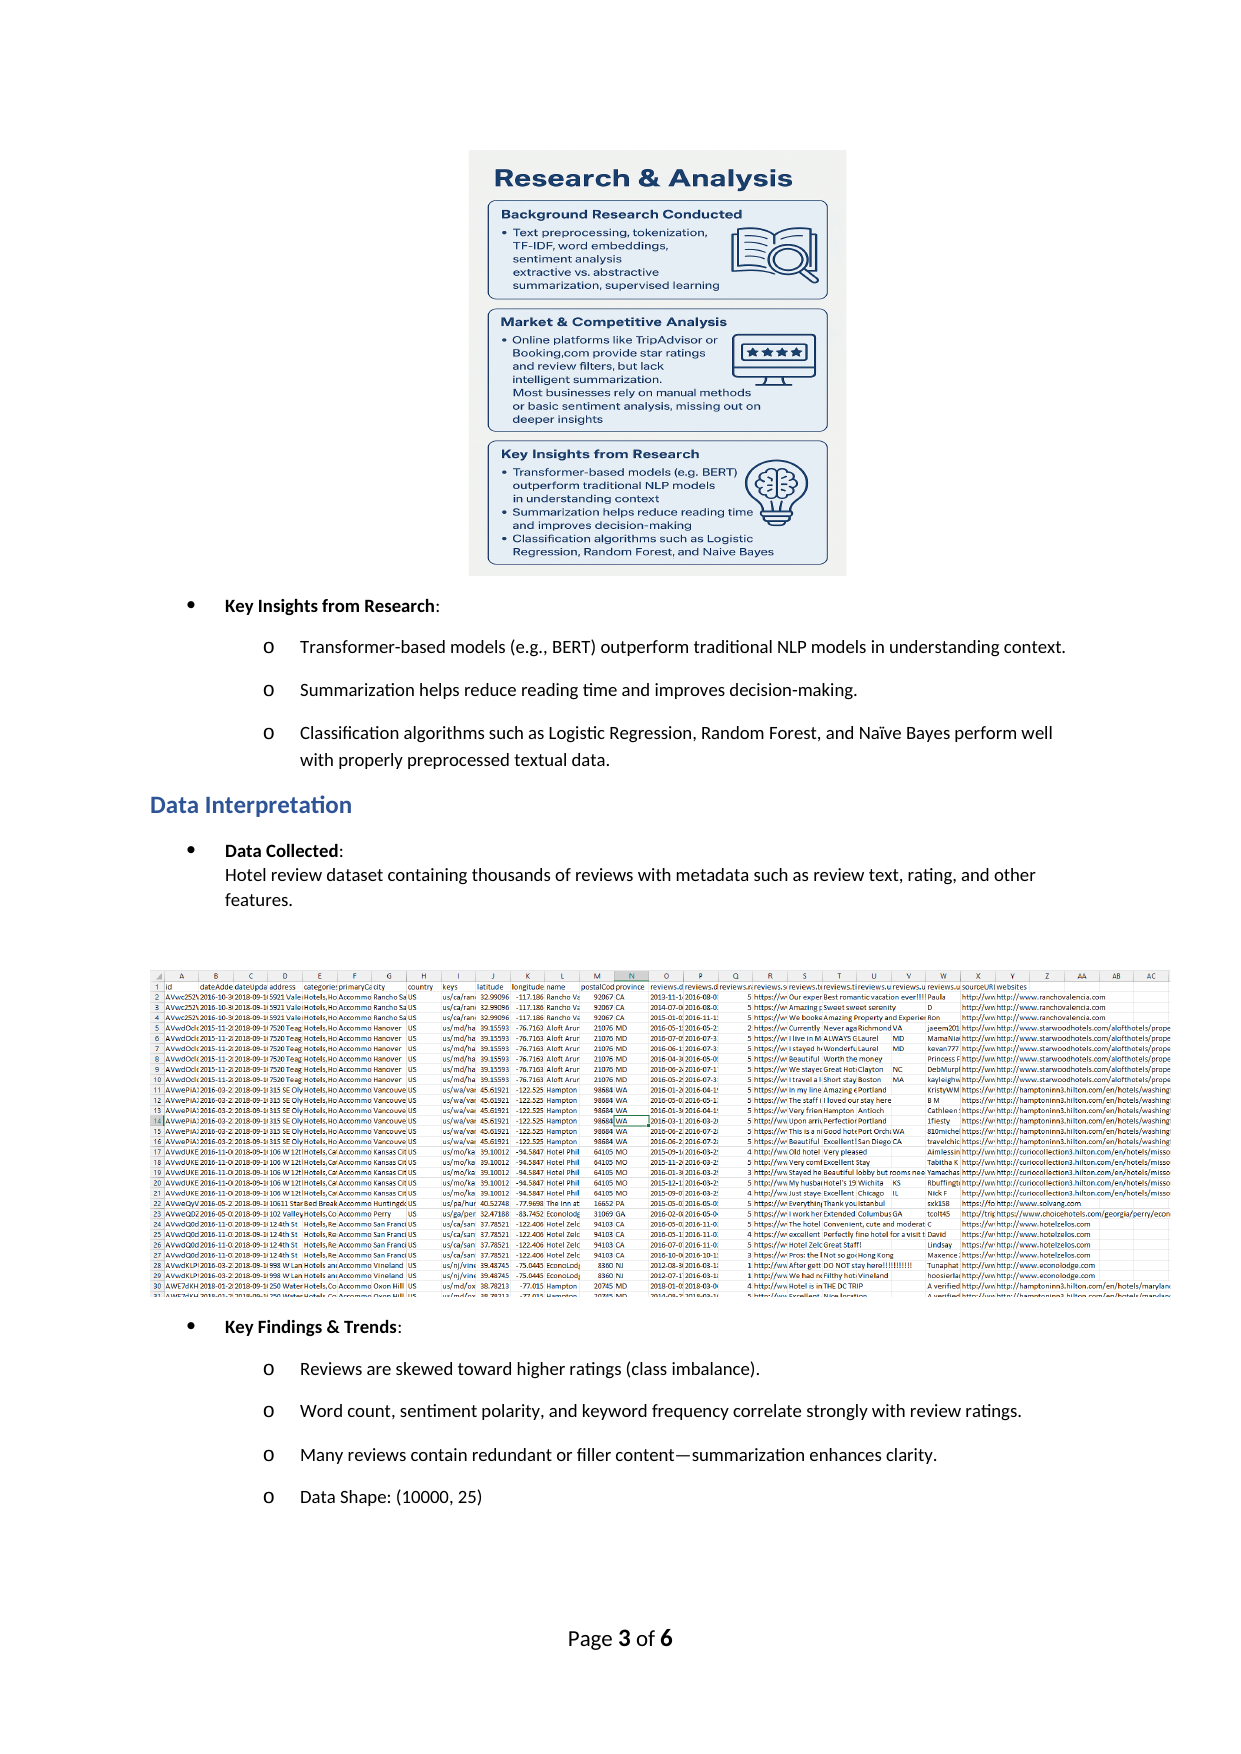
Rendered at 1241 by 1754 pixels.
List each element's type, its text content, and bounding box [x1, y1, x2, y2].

list Data Shape: (10000, 25) [262, 1486, 1090, 1510]
list Many reviews contain redundant or filler content—summarization enhances clarity. [262, 1443, 1090, 1467]
list Word count, sentiment polarity, and keyword frequency correlate strongly with review ratings. [262, 1400, 1090, 1424]
picture [150, 970, 1171, 1297]
list Data Collected: Hotel review dataset containing thousands of reviews with metadata such as review text, rating, and other features. [187, 839, 1090, 911]
list Key Findings & Trends: [187, 1315, 1090, 1338]
list Summarization helps reduce reading time and improves decision-making. [262, 678, 1090, 703]
list Reviews are skewed toward higher ratings (class imbalance). [262, 1357, 1090, 1381]
text Data Interpretation [150, 789, 1090, 820]
list Key Insights from Research: [187, 594, 1090, 617]
picture [468, 150, 847, 576]
list Classification algorithms such as Logistic Regression, Random Forest, and Naïve Bayes perform well with properly preprocessed textual data. [262, 722, 1090, 771]
list Transformer-based models (e.g., BERT) outperform traditional NLP models in understanding context. [262, 636, 1090, 660]
